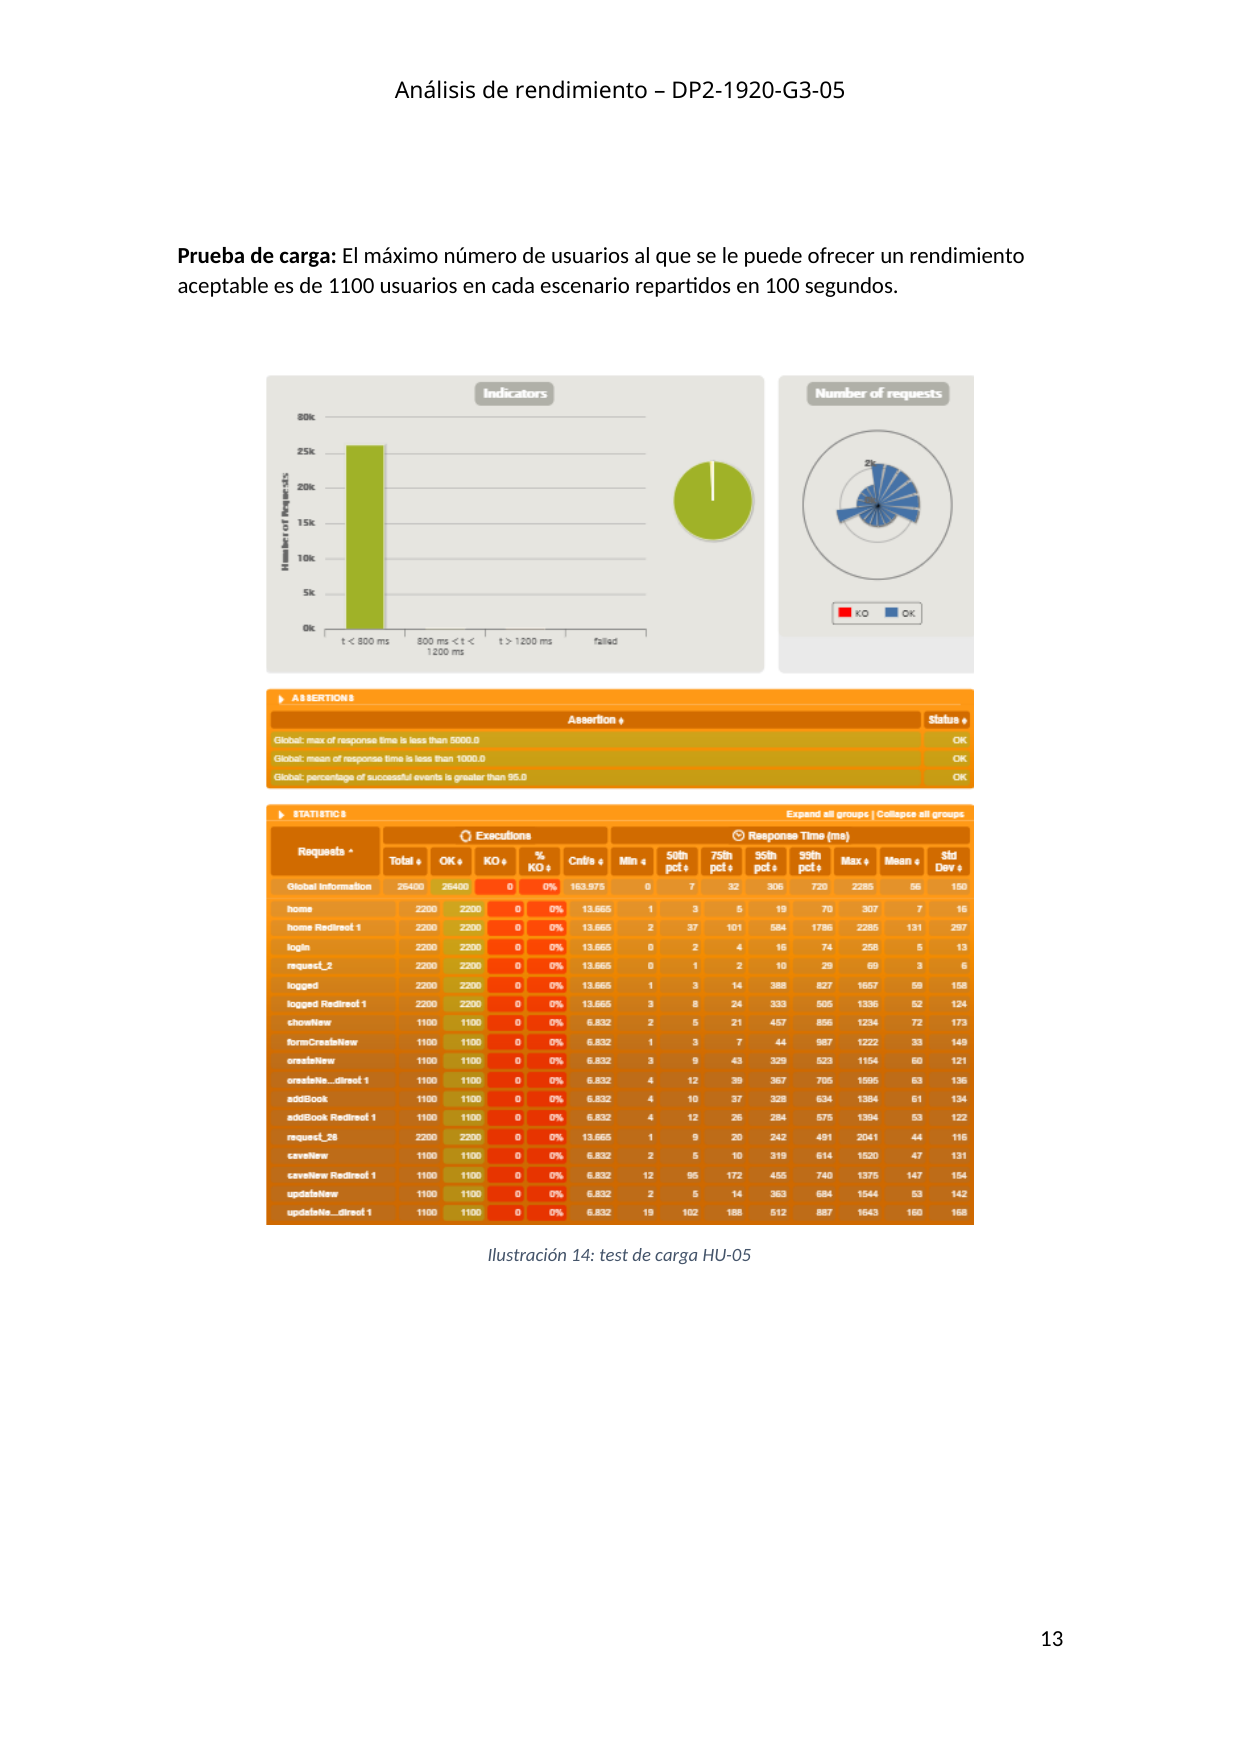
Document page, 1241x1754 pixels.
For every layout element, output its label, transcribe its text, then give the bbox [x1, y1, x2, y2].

text Prueba de carga: El máximo número de usuarios al que se le puede ofrecer un rendimiento aceptable es de 1100 usuarios en cada escenario repartidos en 100 segundos. [177, 241, 1063, 299]
picture [266, 365, 974, 1225]
text Ilustración 14: test de carga HU-05 [177, 1243, 1063, 1266]
